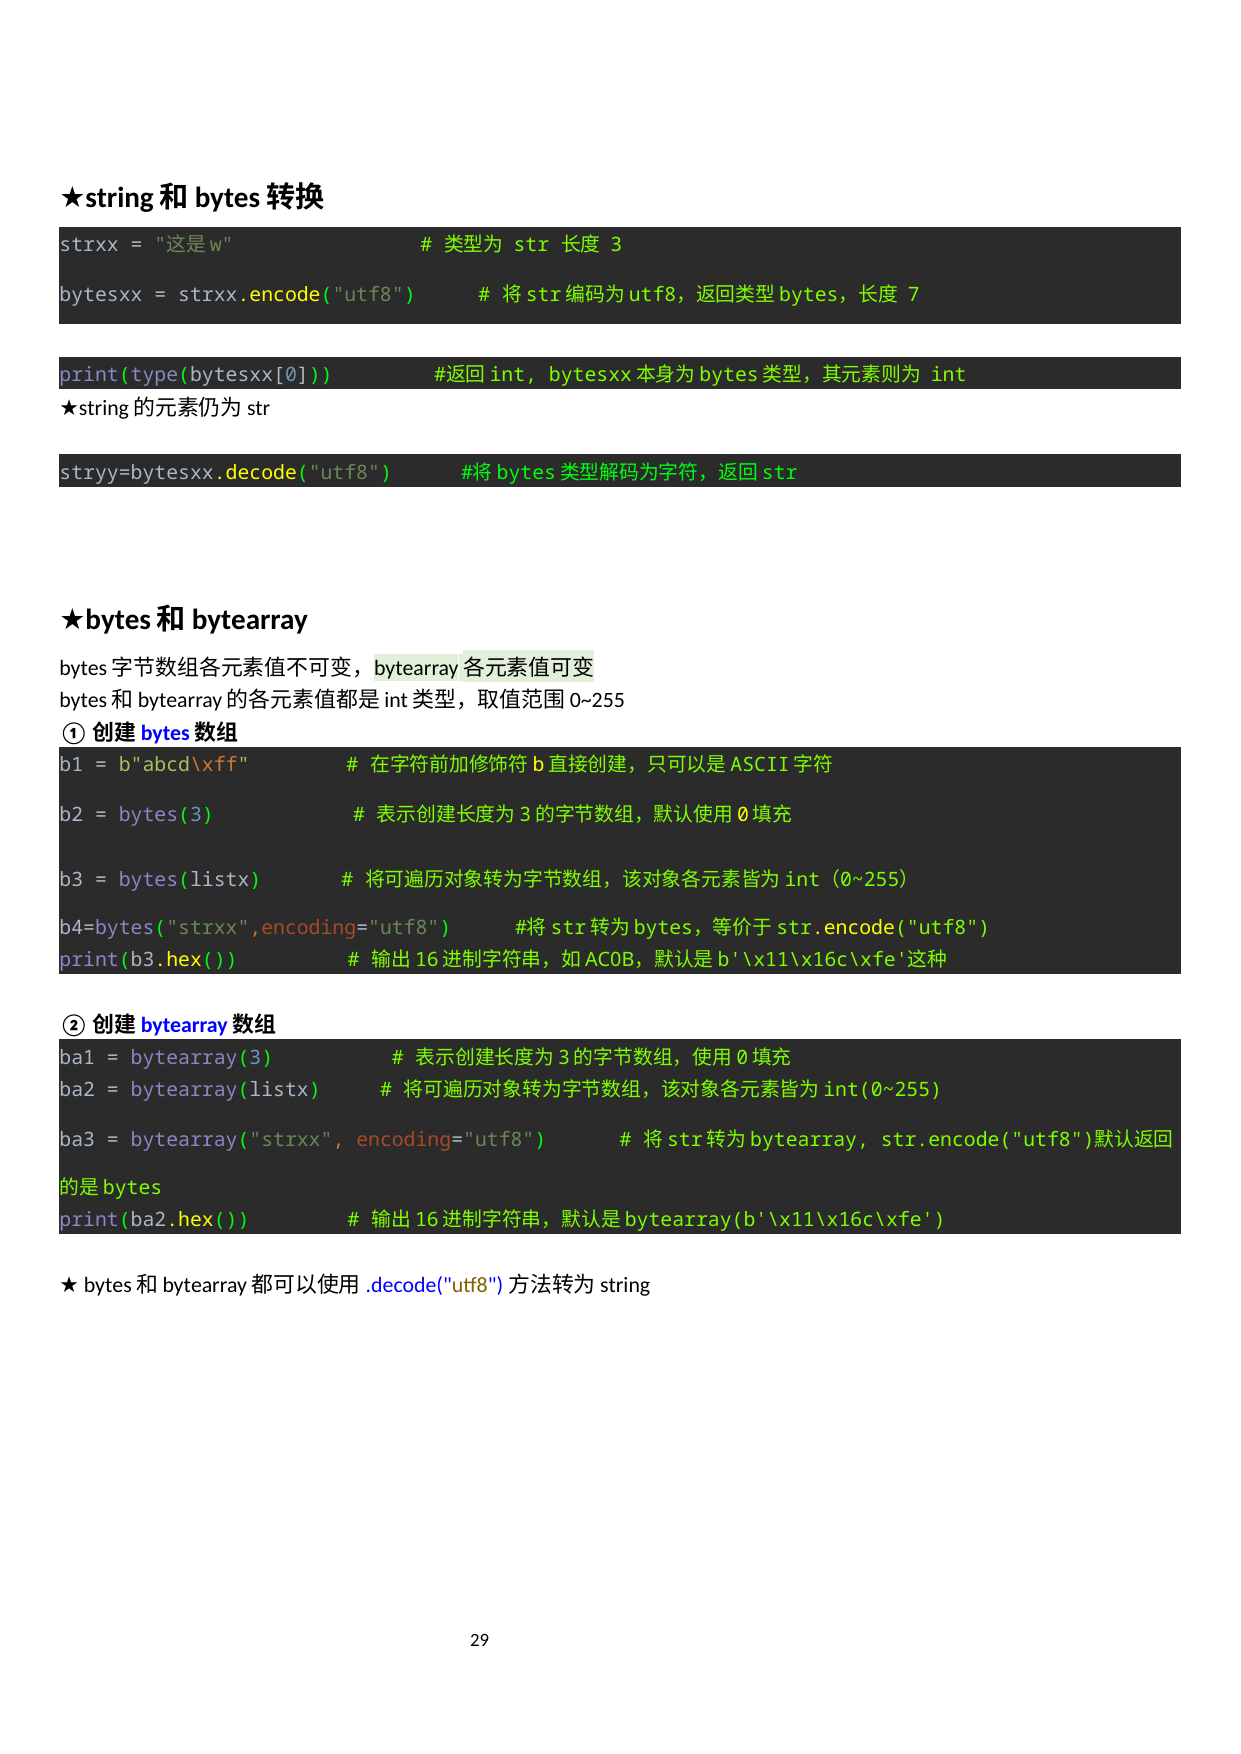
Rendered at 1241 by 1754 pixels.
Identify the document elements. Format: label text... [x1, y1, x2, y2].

text print(ba2.hex()) # 输出16进制字符串，默认是bytearray(b'\x11\x16c\xfe') [59, 1202, 1181, 1234]
text ②创建bytearray数组 [59, 1007, 1181, 1039]
text ★bytes和bytearray [59, 584, 1181, 649]
text b4=bytes("strxx",encoding="utf8") #将str转为bytes，等价于str.encode("utf8") [59, 909, 1181, 942]
text print(type(bytesxx[0])) #返回int, bytesxx本身为bytes类型，其元素则为 int [59, 357, 1181, 389]
text ★string和bytes转换 [59, 162, 1181, 227]
text print(b3.hex()) # 输出16进制字符串，如AC0B，默认是b'\x11\x16c\xfe'这种 [59, 942, 1181, 974]
text ba1 = bytearray(3) # 表示创建长度为3的字节数组，使用0填充 ba2 = bytearray(listx) # 将可遍历对象转为字节数组，该对象各元素皆为int(0~255) ba3 = bytearray("strxx", encoding="utf8") # 将str转为bytearray, str.encode("utf8")默认返回的是bytes [59, 1039, 1181, 1202]
text strxx = "这是w" # 类型为 str 长度 3 bytesxx = strxx.encode("utf8") # 将str编码为utf8，返回类型bytes，长度 7 [59, 227, 1181, 324]
text bytes和bytearray的各元素值都是int类型，取值范围0~255 [59, 682, 1181, 714]
text ★ bytes和bytearray都可以使用 .decode("utf8") 方法转为string [59, 1267, 1181, 1299]
text bytes字节数组各元素值不可变，bytearray各元素值可变 [59, 649, 1181, 682]
text ①创建bytes数组 [59, 714, 1181, 747]
text b1 = b"abcd\xff" # 在字符前加修饰符b直接创建，只可以是ASCII字符 b2 = bytes(3) # 表示创建长度为3的字节数组，默认使用0填充 b3 = bytes(listx) # 将可遍历对象转为字节数组，该对象各元素皆为int（0~255） [59, 747, 1181, 909]
text stryy=bytesxx.decode("utf8") #将bytes类型解码为字符，返回str [59, 454, 1181, 487]
text ★string的元素仍为str [59, 389, 1181, 422]
